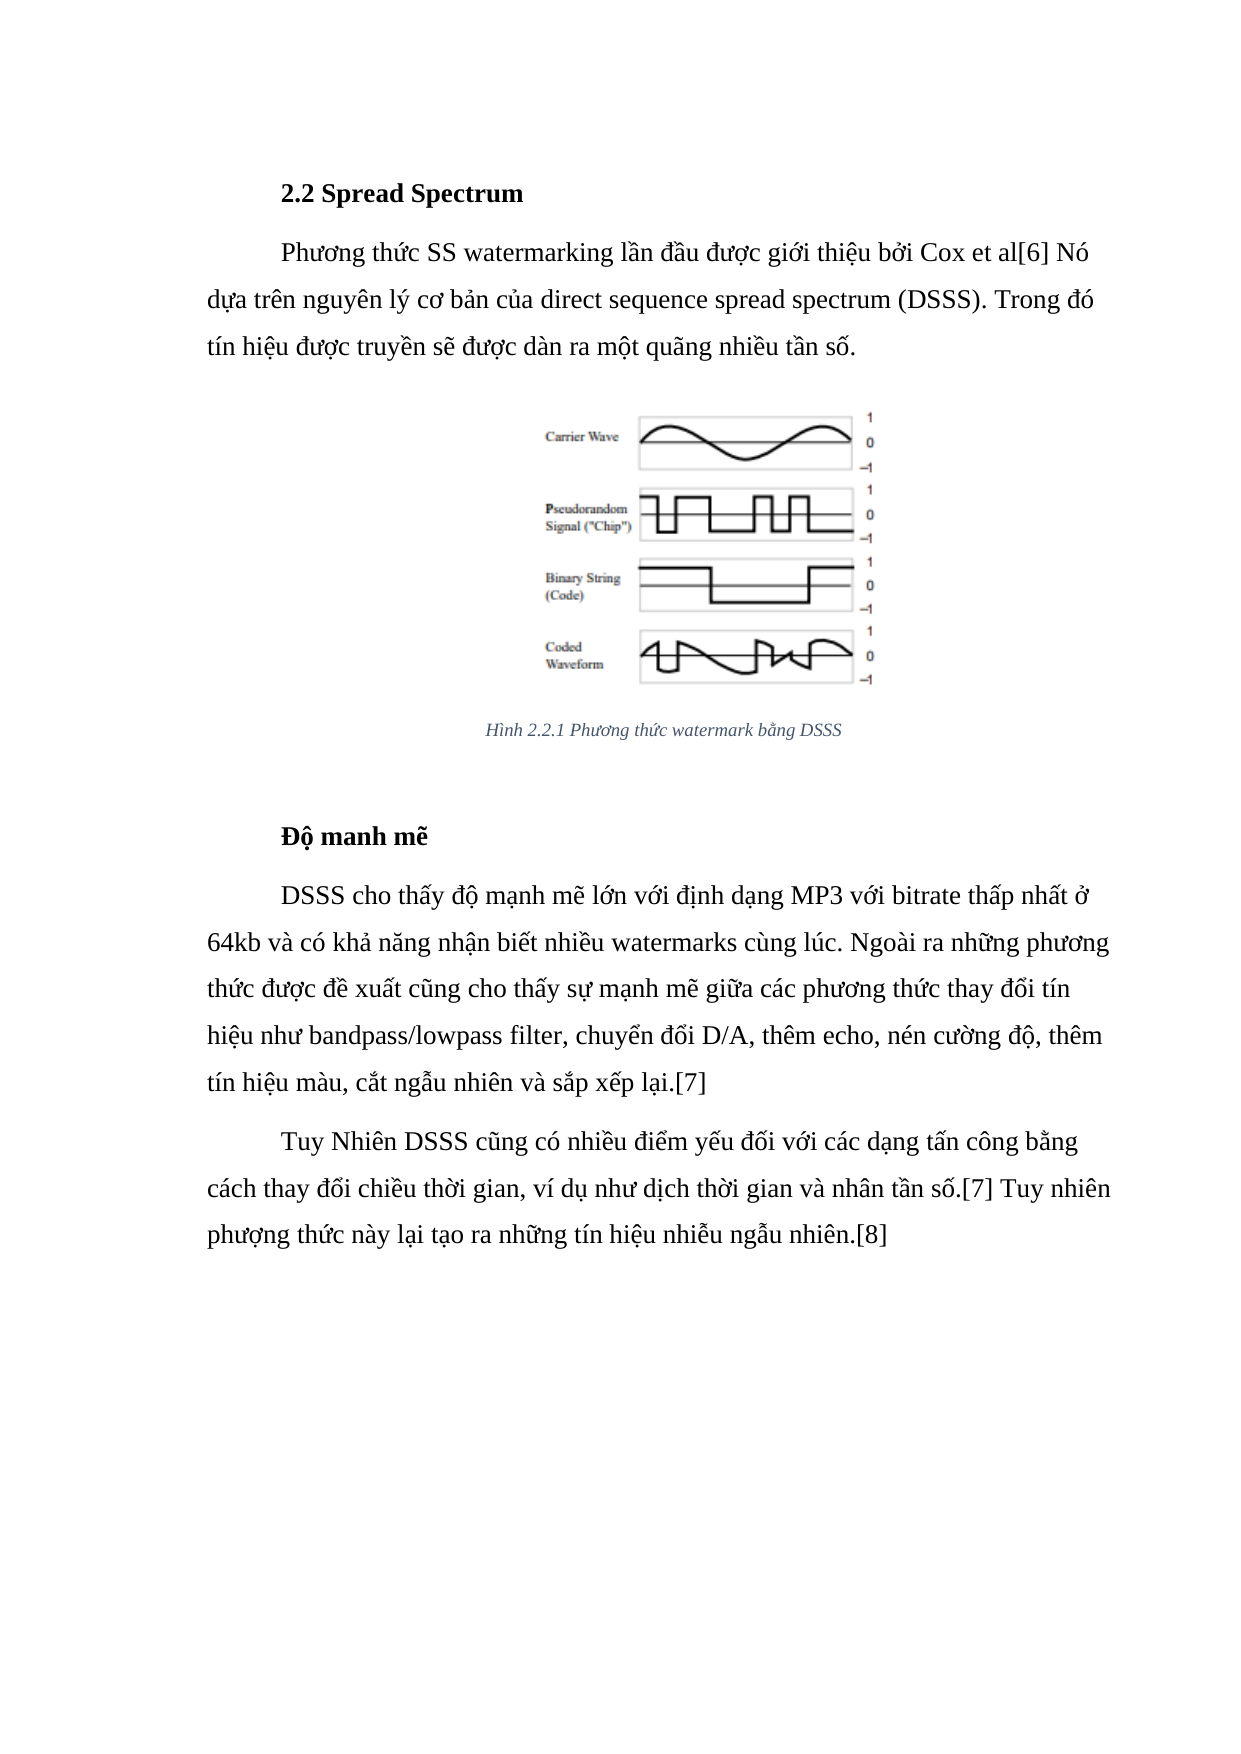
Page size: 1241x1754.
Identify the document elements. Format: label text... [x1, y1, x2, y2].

text Hình 2.2.1 Phương thức watermark bằng DSSS [207, 718, 1122, 740]
picture [517, 388, 886, 691]
text Tuy Nhiên DSSS cũng có nhiều điểm yếu đối với các dạng tấn công bằng cách thay đổi chiều thời gian, ví dụ như dịch thời gian và nhân tần số.[7] Tuy nhiên phượng thức này lại tạo ra những tín hiệu nhiễu ngẫu nhiên.[8] [207, 1125, 1122, 1249]
text DSSS cho thấy độ mạnh mẽ lớn với định dạng MP3 với bitrate thấp nhất ở 64kb và có khả năng nhận biết nhiều watermarks cùng lúc. Ngoài ra những phương thức được đề xuất cũng cho thấy sự mạnh mẽ giữa các phương thức thay đổi tín hiệu như bandpass/lowpass filter, chuyển đổi D/A, thêm echo, nén cường độ, thêm tín hiệu màu, cắt ngẫu nhiên và sắp xếp lại.[7] [207, 879, 1122, 1097]
text Độ manh mẽ [207, 820, 1122, 851]
text Phương thức SS watermarking lần đầu được giới thiệu bởi Cox et al[6] Nó dựa trên nguyên lý cơ bản của direct sequence spread spectrum (DSSS). Trong đó tín hiệu được truyền sẽ được dàn ra một quãng nhiều tần số. [207, 236, 1122, 361]
text 2.2 Spread Spectrum [207, 177, 1122, 208]
